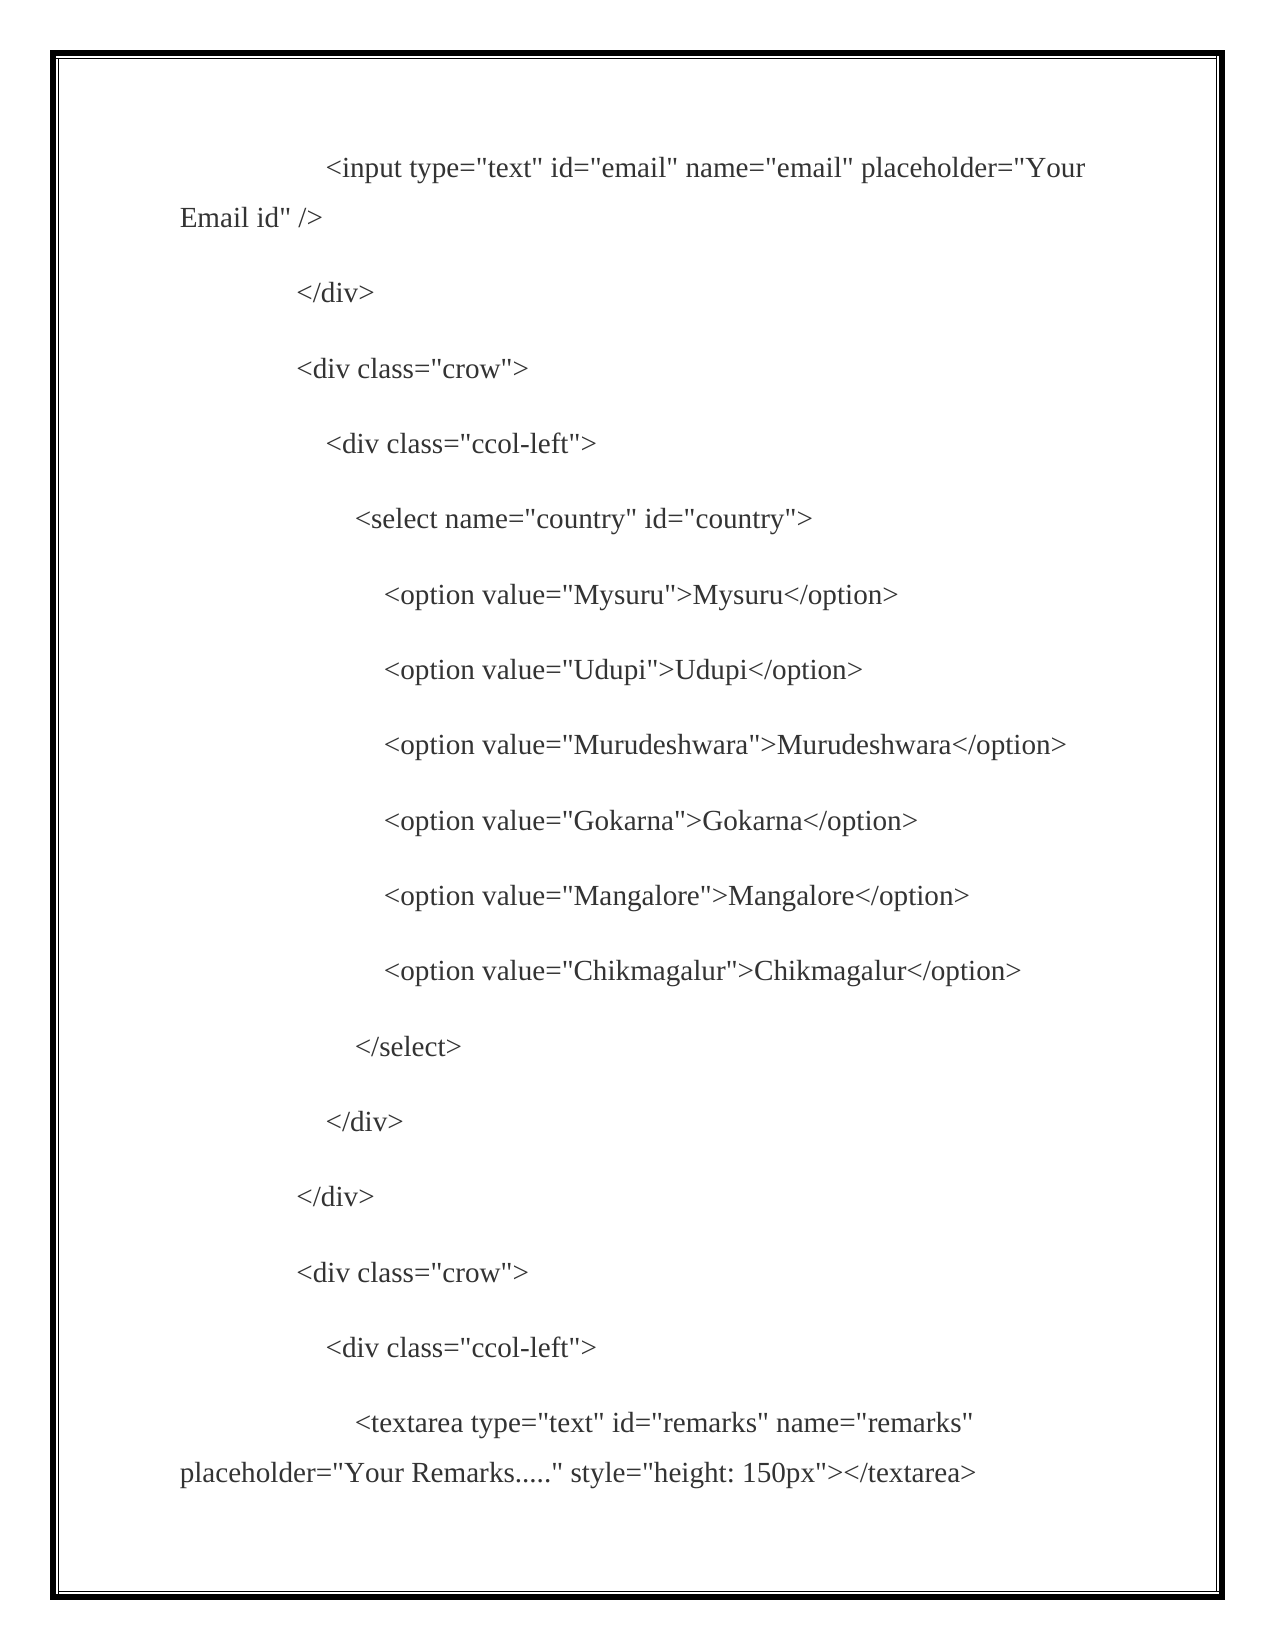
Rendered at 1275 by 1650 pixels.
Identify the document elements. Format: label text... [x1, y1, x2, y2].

text </div> [179, 276, 1125, 309]
text </select> [179, 1029, 1125, 1062]
text <option value="Murudeshwara">Murudeshwara</option> [179, 727, 1125, 761]
text <input type="text" id="email" name="email" placeholder="Your Email id" /> [179, 150, 1125, 234]
text <option value="Mysuru">Mysuru</option> [179, 577, 1125, 610]
text <div class="ccol-left"> [179, 1330, 1125, 1363]
text <textarea type="text" id="remarks" name="remarks" placeholder="Your Remarks....." style="height: 150px"></textarea> [179, 1405, 1125, 1489]
text <div class="crow"> [179, 351, 1125, 384]
text </div> [179, 1104, 1125, 1138]
text <option value="Chikmagalur">Chikmagalur</option> [179, 953, 1125, 987]
text <div class="crow"> [179, 1255, 1125, 1288]
text <option value="Gokarna">Gokarna</option> [179, 803, 1125, 836]
text <option value="Mangalore">Mangalore</option> [179, 878, 1125, 912]
text </div> [179, 1179, 1125, 1213]
text <select name="country" id="country"> [179, 502, 1125, 535]
text <option value="Udupi">Udupi</option> [179, 652, 1125, 686]
text <div class="ccol-left"> [179, 426, 1125, 460]
